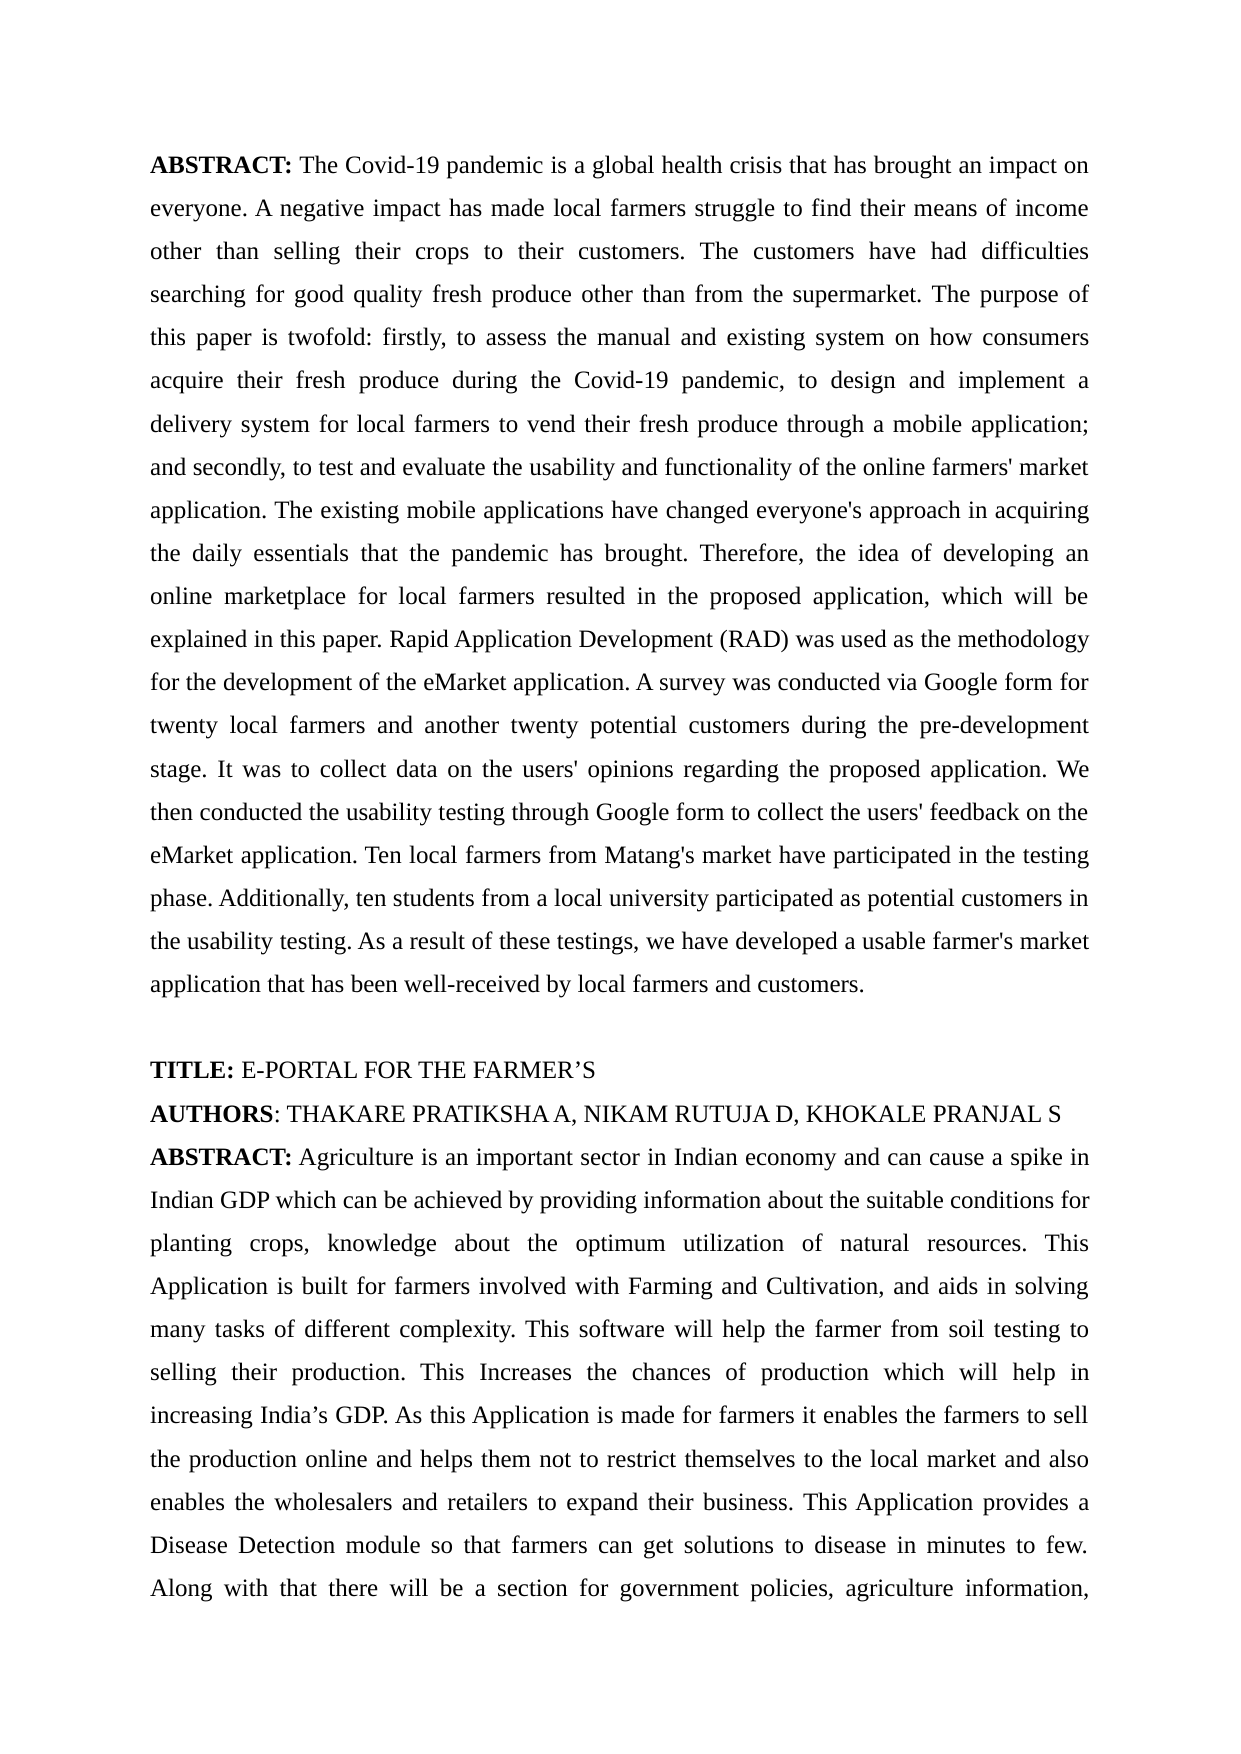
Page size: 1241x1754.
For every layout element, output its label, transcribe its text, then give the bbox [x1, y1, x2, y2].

text ABSTRACT: The Covid-19 pandemic is a global health crisis that has brought an impact on everyone. A negative impact has made local farmers struggle to find their means of income other than selling their crops to their customers. The customers have had difficulties searching for good quality fresh produce other than from the supermarket. The purpose of this paper is twofold: firstly, to assess the manual and existing system on how consumers acquire their fresh produce during the Covid-19 pandemic, to design and implement a delivery system for local farmers to vend their fresh produce through a mobile application; and secondly, to test and evaluate the usability and functionality of the online farmers' market application. The existing mobile applications have changed everyone's approach in acquiring the daily essentials that the pandemic has brought. Therefore, the idea of developing an online marketplace for local farmers resulted in the proposed application, which will be explained in this paper. Rapid Application Development (RAD) was used as the methodology for the development of the eMarket application. A survey was conducted via Google form for twenty local farmers and another twenty potential customers during the pre-development stage. It was to collect data on the users' opinions regarding the proposed application. We then conducted the usability testing through Google form to collect the users' feedback on the eMarket application. Ten local farmers from Matang's market have participated in the testing phase. Additionally, ten students from a local university participated as potential customers in the usability testing. As a result of these testings, we have developed a usable farmer's market application that has been well-received by local farmers and customers. [150, 150, 1090, 998]
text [150, 1142, 1090, 1602]
text TITLE: E-PORTAL FOR THE FARMER’S [150, 1056, 1090, 1084]
text AUTHORS: THAKARE PRATIKSHA A, NIKAM RUTUJA D, KHOKALE PRANJAL S [150, 1099, 1090, 1127]
